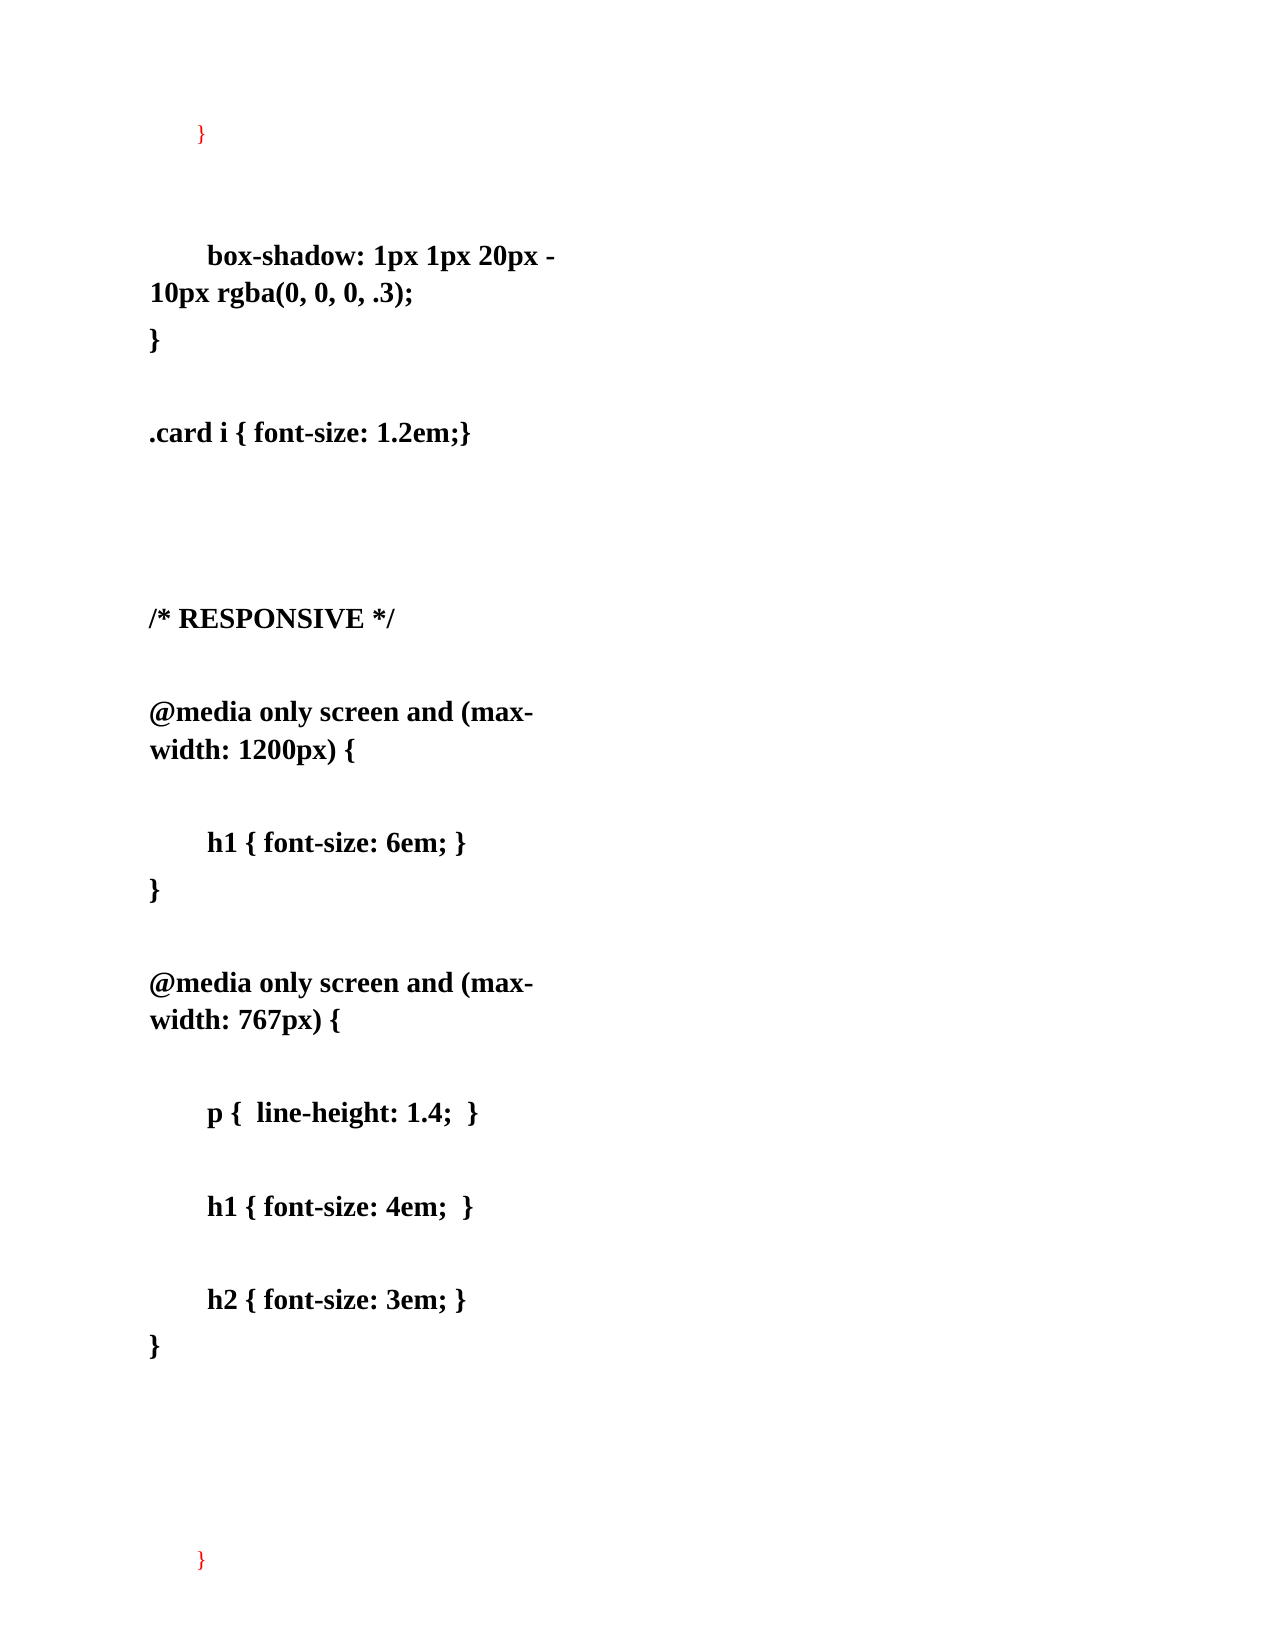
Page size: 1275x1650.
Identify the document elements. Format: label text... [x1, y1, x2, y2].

text /* RESPONSIVE */ [148, 601, 581, 635]
text box-shadow: 1px 1px 20px -10px rgba(0, 0, 0, .3); [148, 238, 581, 309]
text h1 { font-size: 4em; } [148, 1189, 581, 1222]
text p { line-height: 1.4; } [148, 1096, 581, 1129]
text @media only screen and (max-width: 767px) { [148, 965, 581, 1036]
text } [148, 872, 581, 905]
text .card i { font-size: 1.2em;} [148, 415, 581, 449]
text } [148, 322, 581, 356]
text } [148, 1328, 581, 1362]
text @media only screen and (max-width: 1200px) { [148, 694, 581, 766]
text h1 { font-size: 6em; } [148, 825, 581, 859]
text h2 { font-size: 3em; } [148, 1282, 581, 1315]
